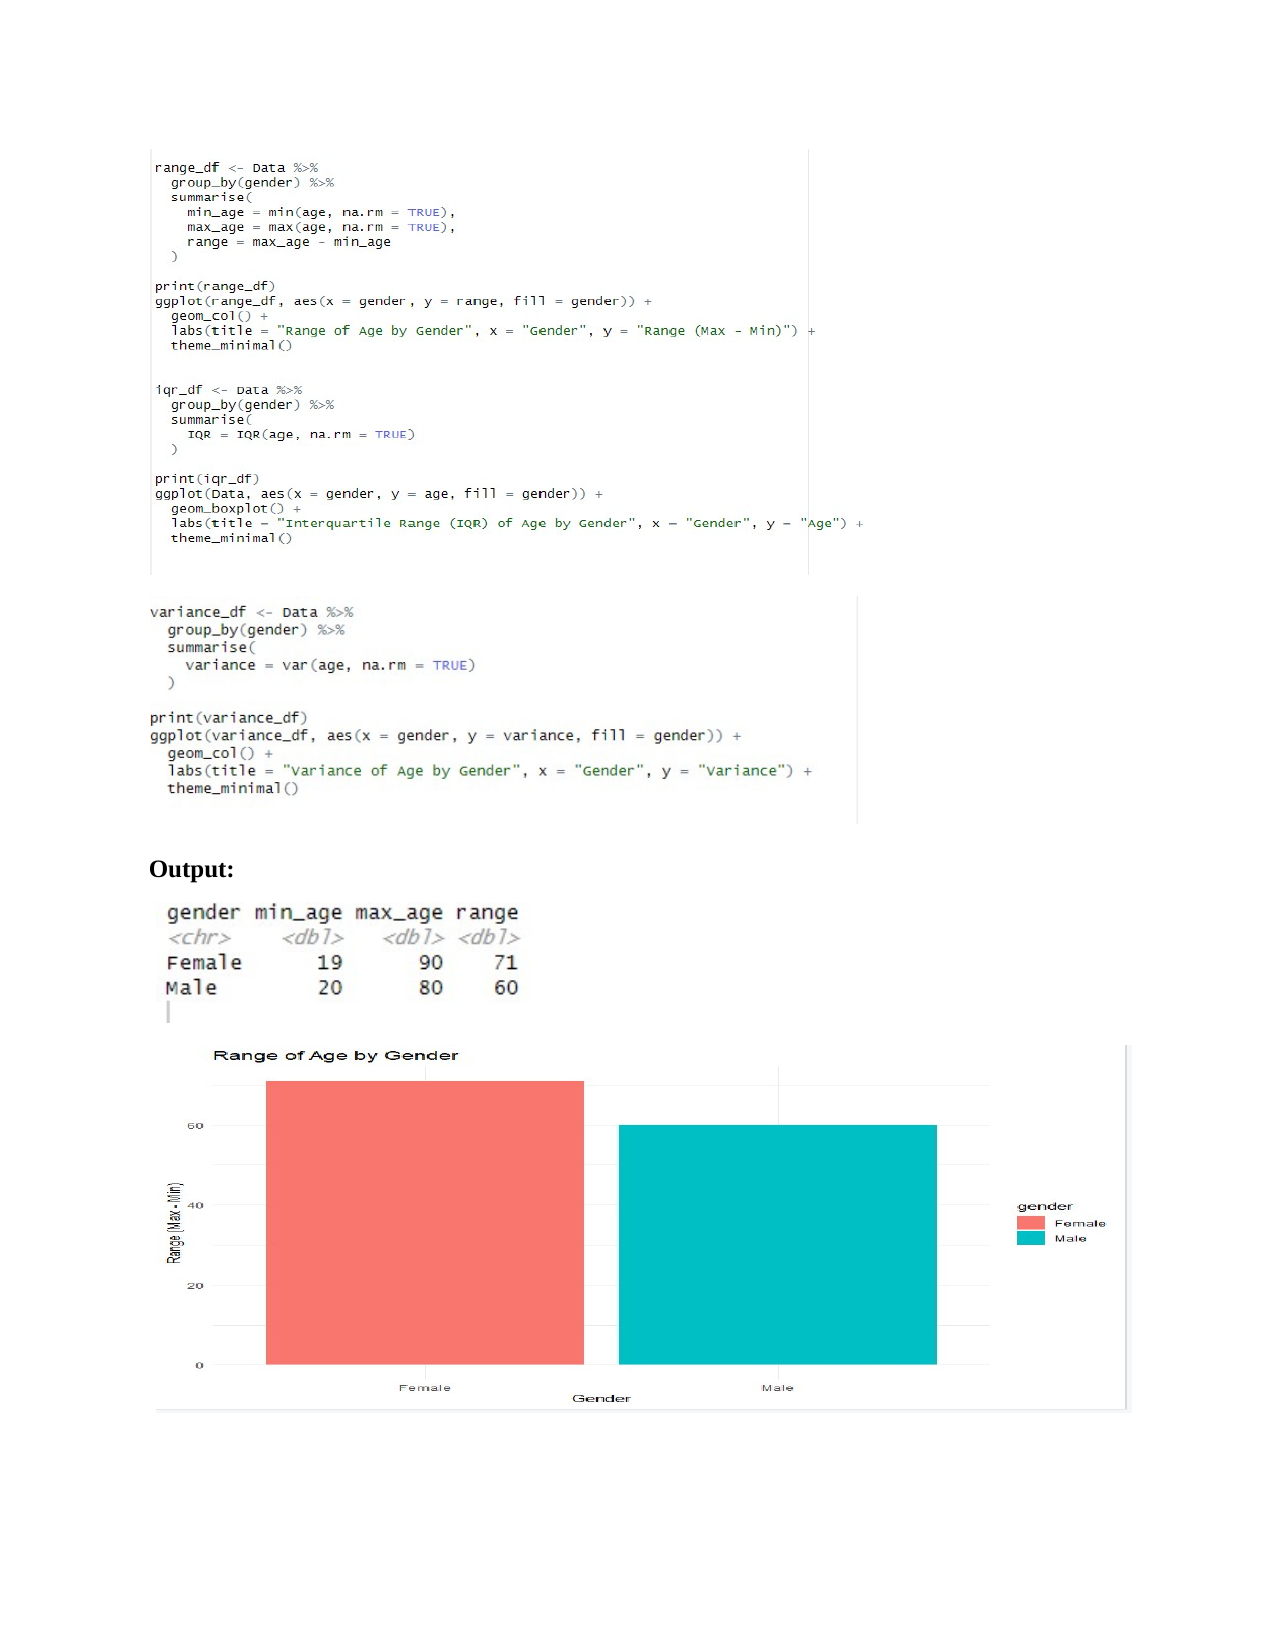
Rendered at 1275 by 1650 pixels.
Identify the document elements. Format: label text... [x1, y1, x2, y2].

text Output: [148, 854, 1131, 883]
picture [150, 149, 1126, 575]
picture [156, 902, 721, 1023]
picture [150, 596, 1126, 824]
picture [156, 1045, 1132, 1413]
